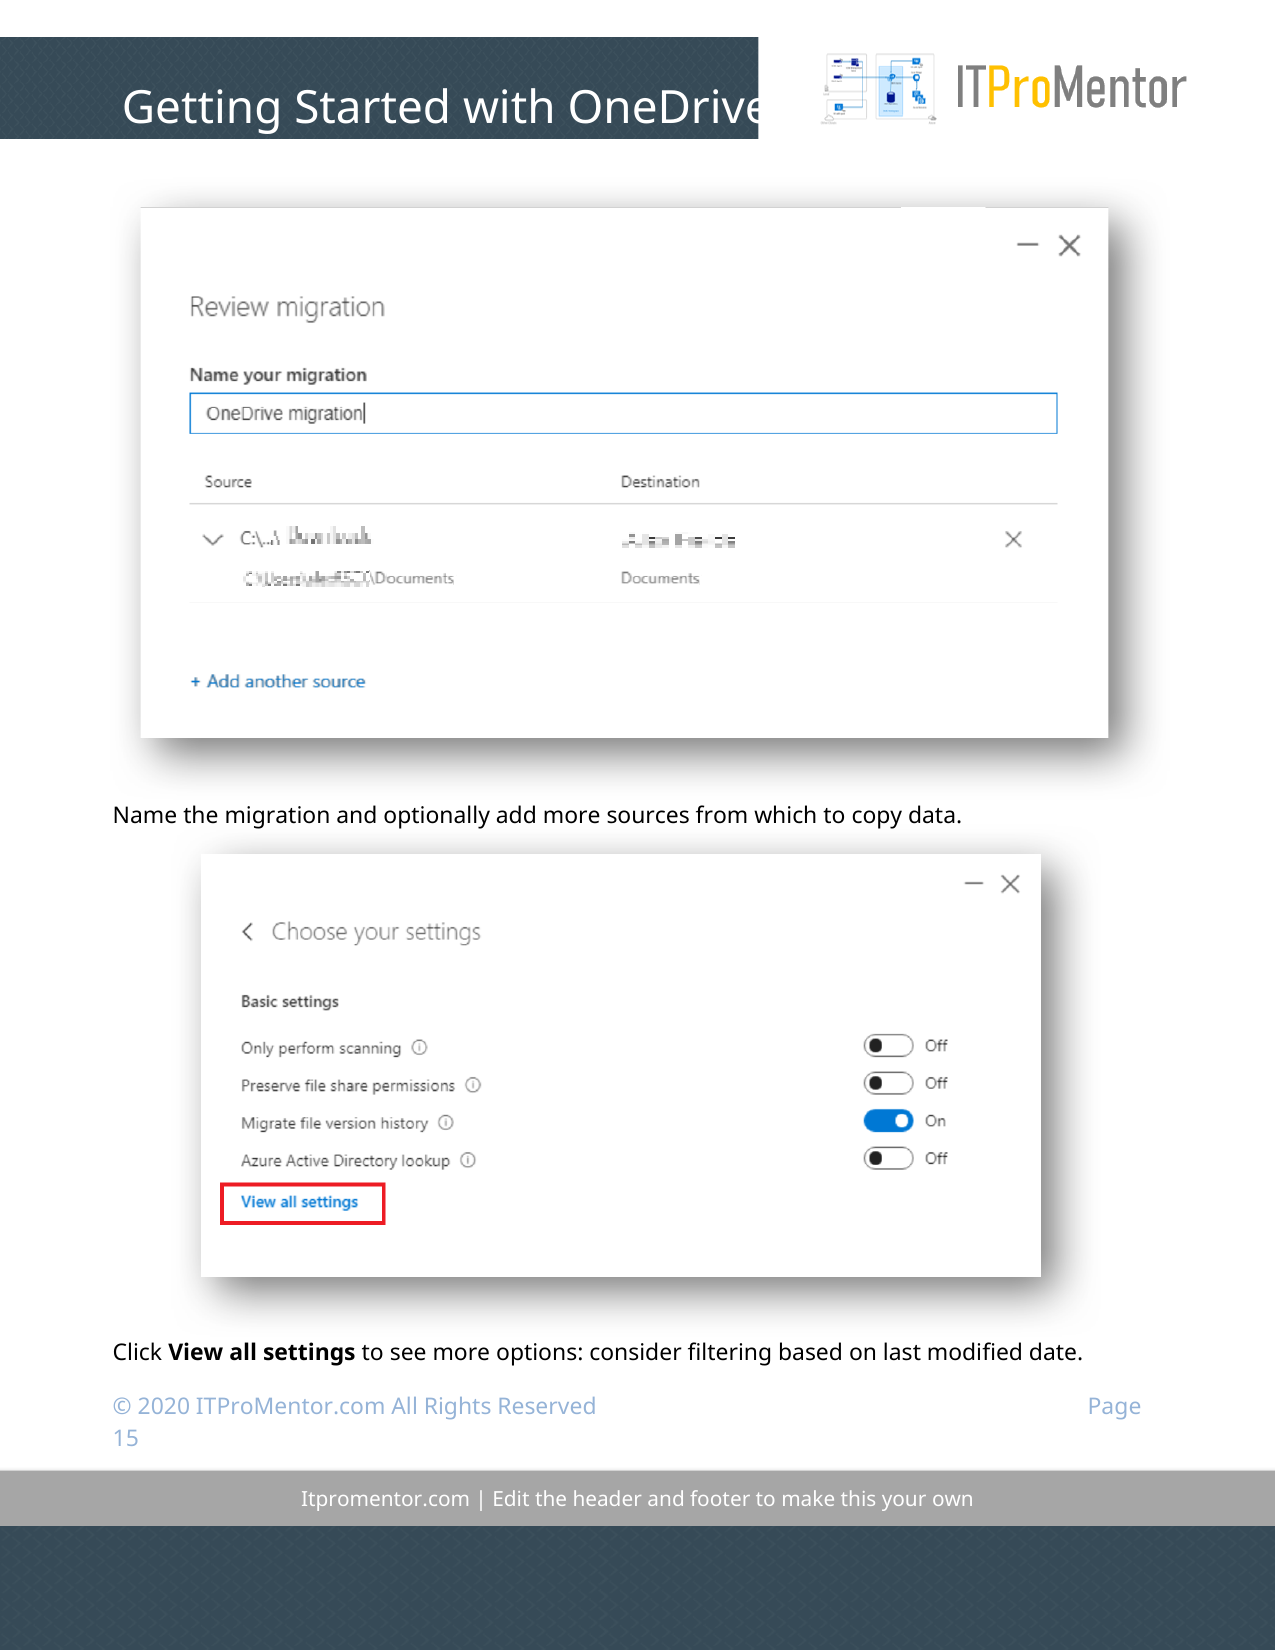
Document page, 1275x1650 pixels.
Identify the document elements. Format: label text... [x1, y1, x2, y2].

picture [820, 45, 1193, 130]
picture [201, 854, 1041, 1277]
text Click View all settings to see more options: consider filtering based on last modified date. [112, 1336, 1162, 1367]
picture [140, 207, 1109, 738]
text Name the migration and optionally add more sources from which to copy data. [112, 798, 1162, 830]
